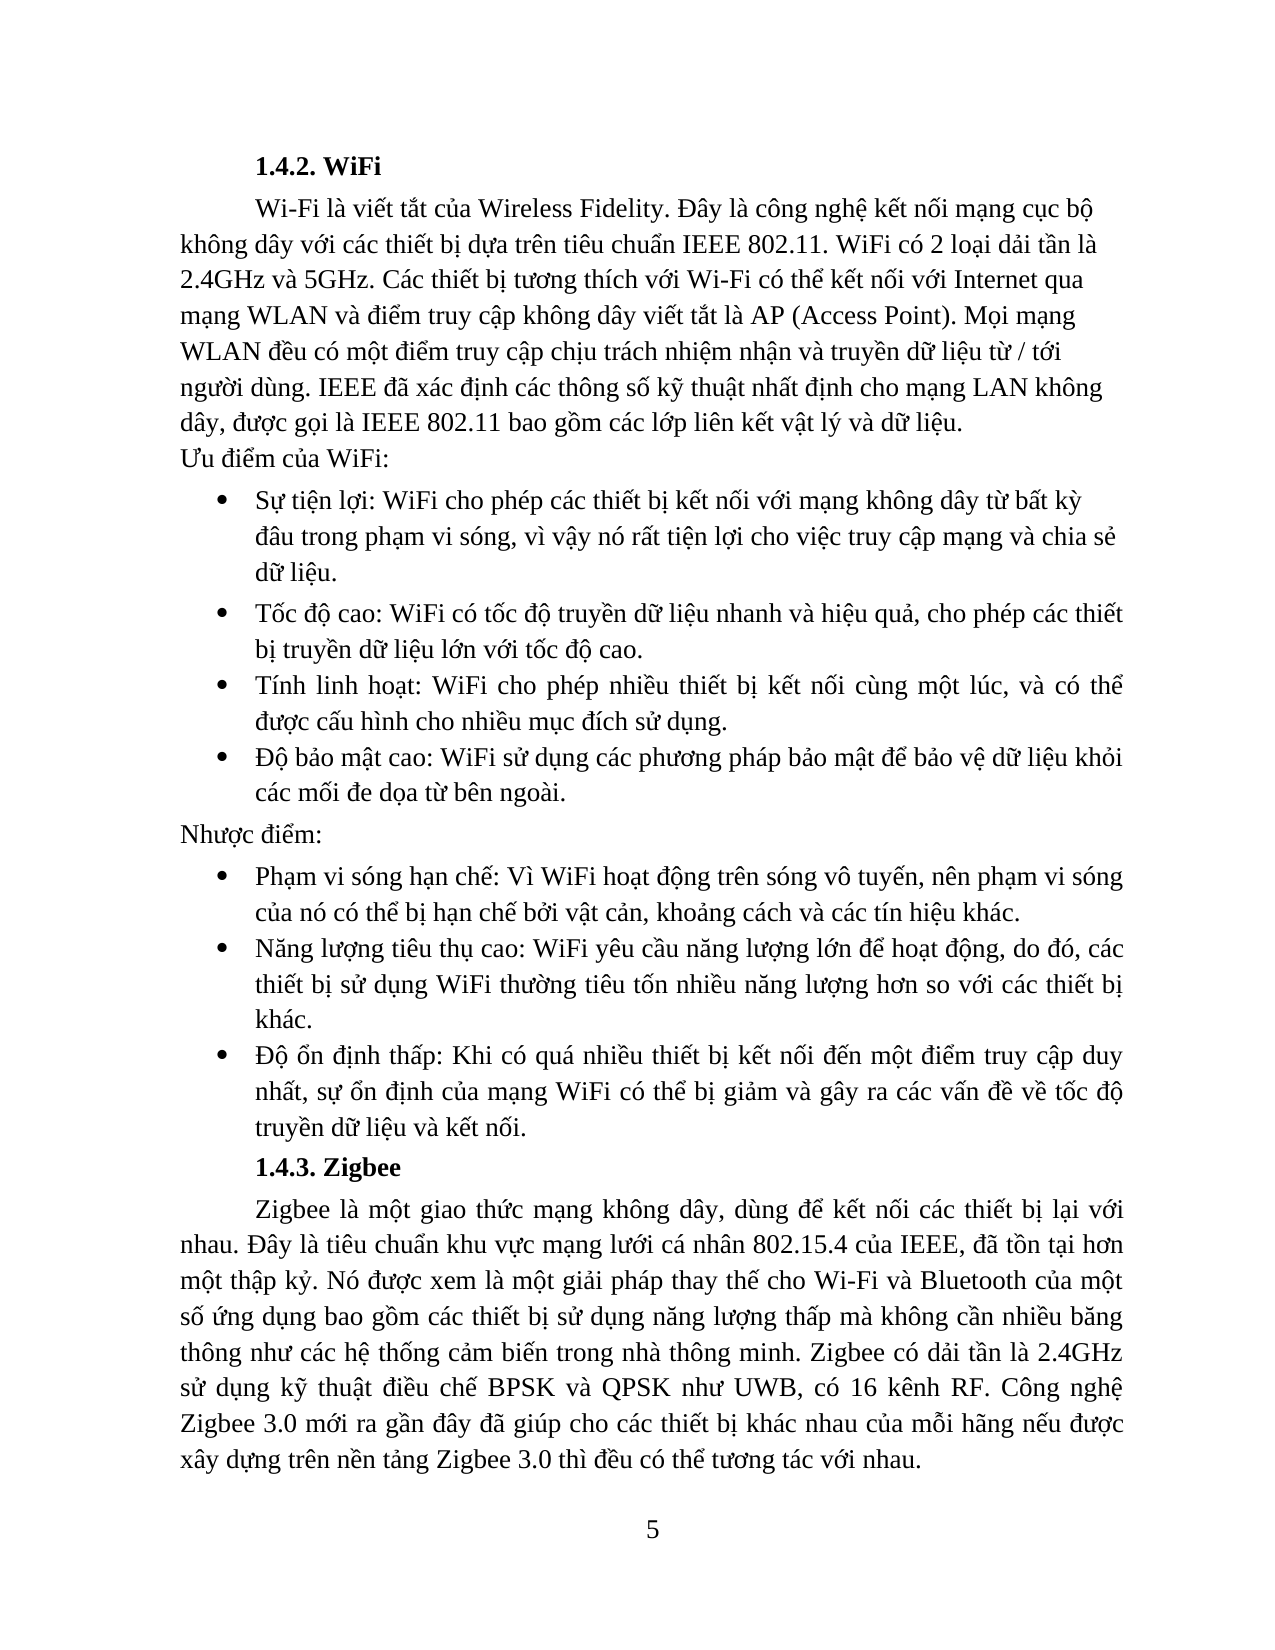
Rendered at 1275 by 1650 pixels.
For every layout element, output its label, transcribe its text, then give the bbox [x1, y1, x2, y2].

list Tính linh hoạt: WiFi cho phép nhiều thiết bị kết nối cùng một lúc, và có thể được cấu hình cho nhiều mục đích sử dụng. [217, 669, 1125, 736]
subtitle Zigbee [255, 1151, 1125, 1182]
list Độ ổn định thấp: Khi có quá nhiều thiết bị kết nối đến một điểm truy cập duy nhất, sự ổn định của mạng WiFi có thể bị giảm và gây ra các vấn đề về tốc độ truyền dữ liệu và kết nối. [217, 1039, 1125, 1142]
subtitle WiFi [255, 150, 1125, 181]
list Phạm vi sóng hạn chế: Vì WiFi hoạt động trên sóng vô tuyến, nên phạm vi sóng của nó có thể bị hạn chế bởi vật cản, khoảng cách và các tín hiệu khác. [217, 861, 1125, 927]
list Độ bảo mật cao: WiFi sử dụng các phương pháp bảo mật để bảo vệ dữ liệu khỏi các mối đe dọa từ bên ngoài. [217, 741, 1125, 808]
list Sự tiện lợi: WiFi cho phép các thiết bị kết nối với mạng không dây từ bất kỳ đâu trong phạm vi sóng, vì vậy nó rất tiện lợi cho việc truy cập mạng và chia sẻ dữ liệu. [217, 484, 1125, 587]
list Tốc độ cao: WiFi có tốc độ truyền dữ liệu nhanh và hiệu quả, cho phép các thiết bị truyền dữ liệu lớn với tốc độ cao. [217, 598, 1125, 664]
text Nhược điểm: [180, 818, 1125, 850]
text Wi-Fi là viết tắt của Wireless Fidelity. Đây là công nghệ kết nối mạng cục bộ không dây với các thiết bị dựa trên tiêu chuẩn IEEE 802.11. WiFi có 2 loại dải tần là 2.4GHz và 5GHz. Các thiết bị tương thích với Wi-Fi có thể kết nối với Internet qua mạng WLAN và điểm truy cập không dây viết tắt là AP (Access Point). Mọi mạng WLAN đều có một điểm truy cập chịu trách nhiệm nhận và truyền dữ liệu từ / tới người dùng. IEEE đã xác định các thông số kỹ thuật nhất định cho mạng LAN không dây, được gọi là IEEE 802.11 bao gồm các lớp liên kết vật lý và dữ liệu. Ưu điểm của WiFi: [180, 192, 1125, 473]
text Zigbee là một giao thức mạng không dây, dùng để kết nối các thiết bị lại với nhau. Đây là tiêu chuẩn khu vực mạng lưới cá nhân 802.15.4 của IEEE, đã tồn tại hơn một thập kỷ. Nó được xem là một giải pháp thay thế cho Wi-Fi và Bluetooth của một số ứng dụng bao gồm các thiết bị sử dụng năng lượng thấp mà không cần nhiều băng thông như các hệ thống cảm biến trong nhà thông minh. Zigbee có dải tần là 2.4GHz sử dụng kỹ thuật điều chế BPSK và QPSK như UWB, có 16 kênh RF. Công nghệ Zigbee 3.0 mới ra gần đây đã giúp cho các thiết bị khác nhau của mỗi hãng nếu được xây dựng trên nền tảng Zigbee 3.0 thì đều có thể tương tác với nhau. [180, 1193, 1125, 1474]
list Năng lượng tiêu thụ cao: WiFi yêu cầu năng lượng lớn để hoạt động, do đó, các thiết bị sử dụng WiFi thường tiêu tốn nhiều năng lượng hơn so với các thiết bị khác. [217, 932, 1125, 1035]
